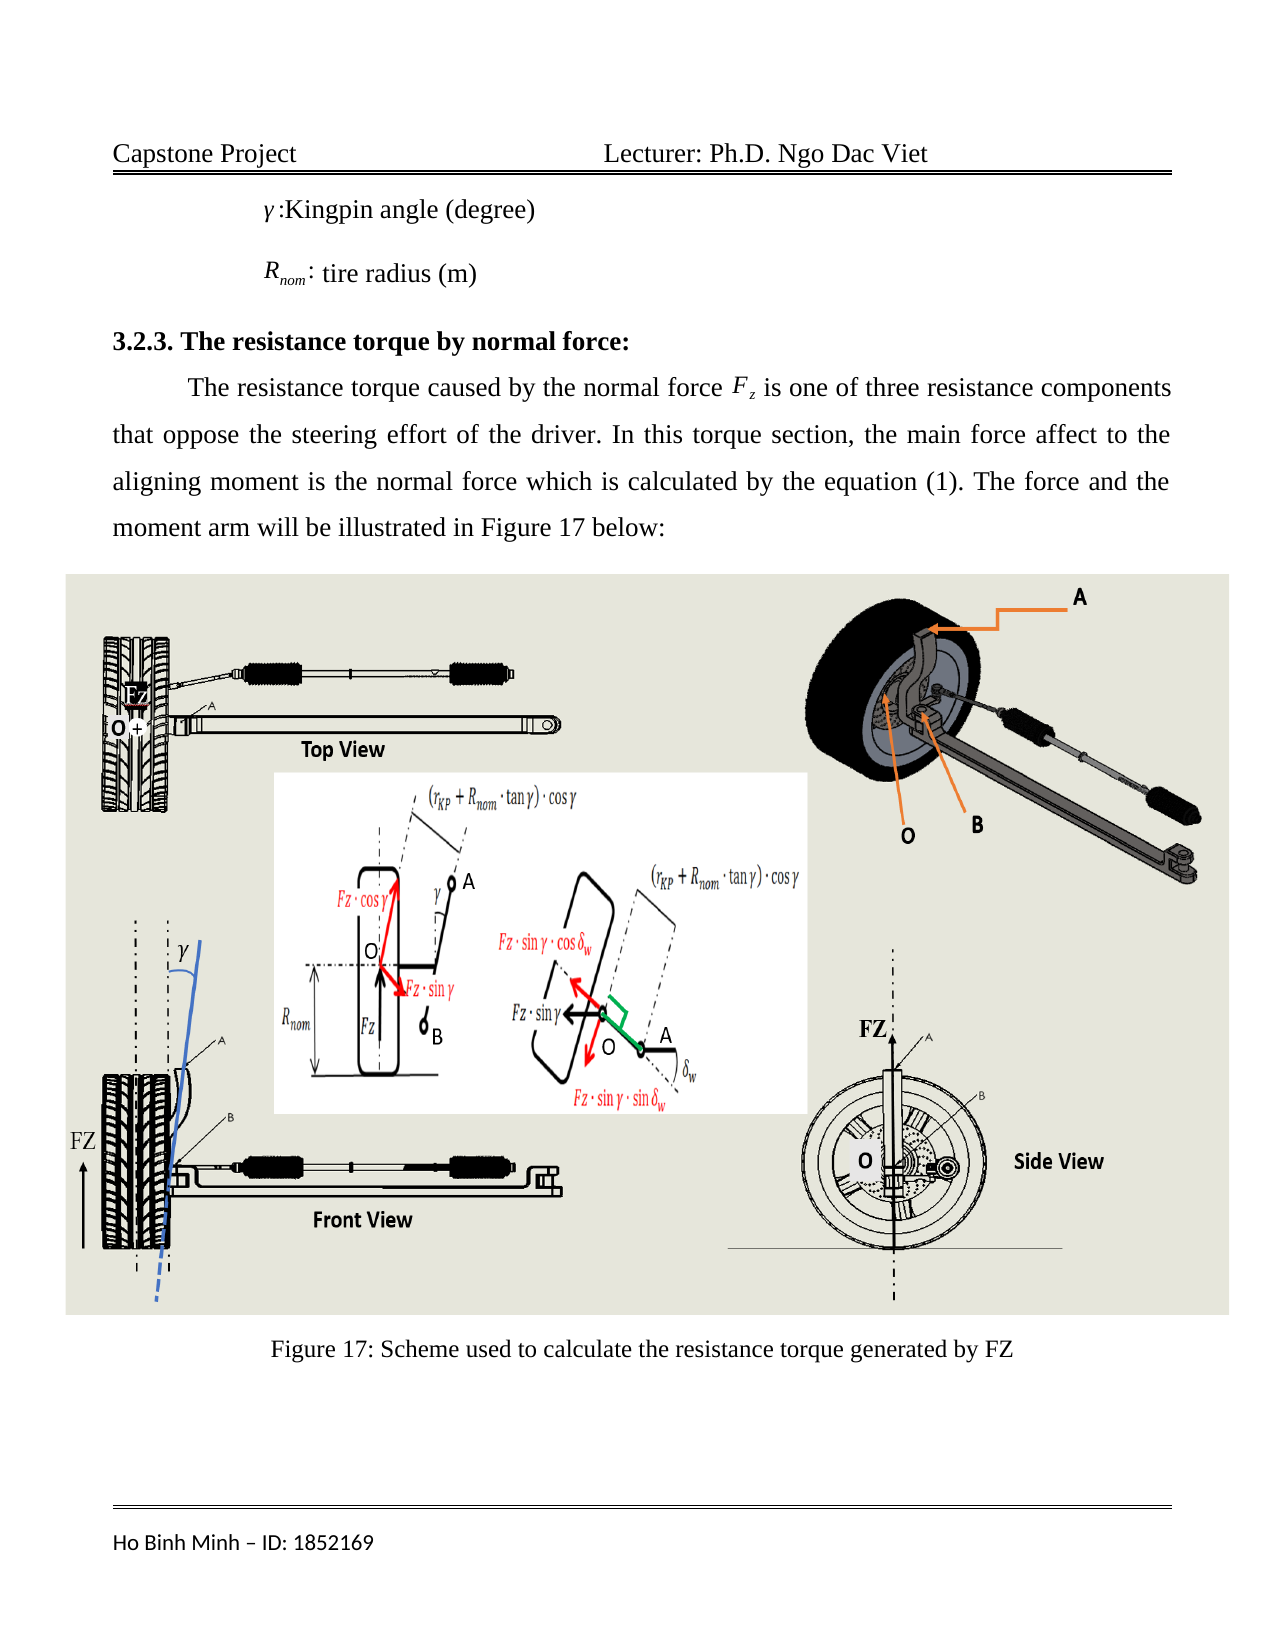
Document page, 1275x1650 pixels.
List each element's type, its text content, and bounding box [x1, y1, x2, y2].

picture [65, 574, 1230, 1315]
subtitle 3.2.3. The resistance torque by normal force: [112, 324, 1172, 356]
text Kingpin angle (degree) [47, 193, 1116, 225]
text tire radius (m) [47, 257, 1116, 288]
text The resistance torque caused by the normal force is one of three resistance components that oppose the steering effort of the driver. In this torque section, the main force affect to the aligning moment is the normal force which is calculated by the equation (1). The force and the moment arm will be illustrated in Figure 17 below: [112, 371, 1172, 543]
text Figure 17: Scheme used to calculate the resistance torque generated by FZ [112, 1334, 1172, 1363]
